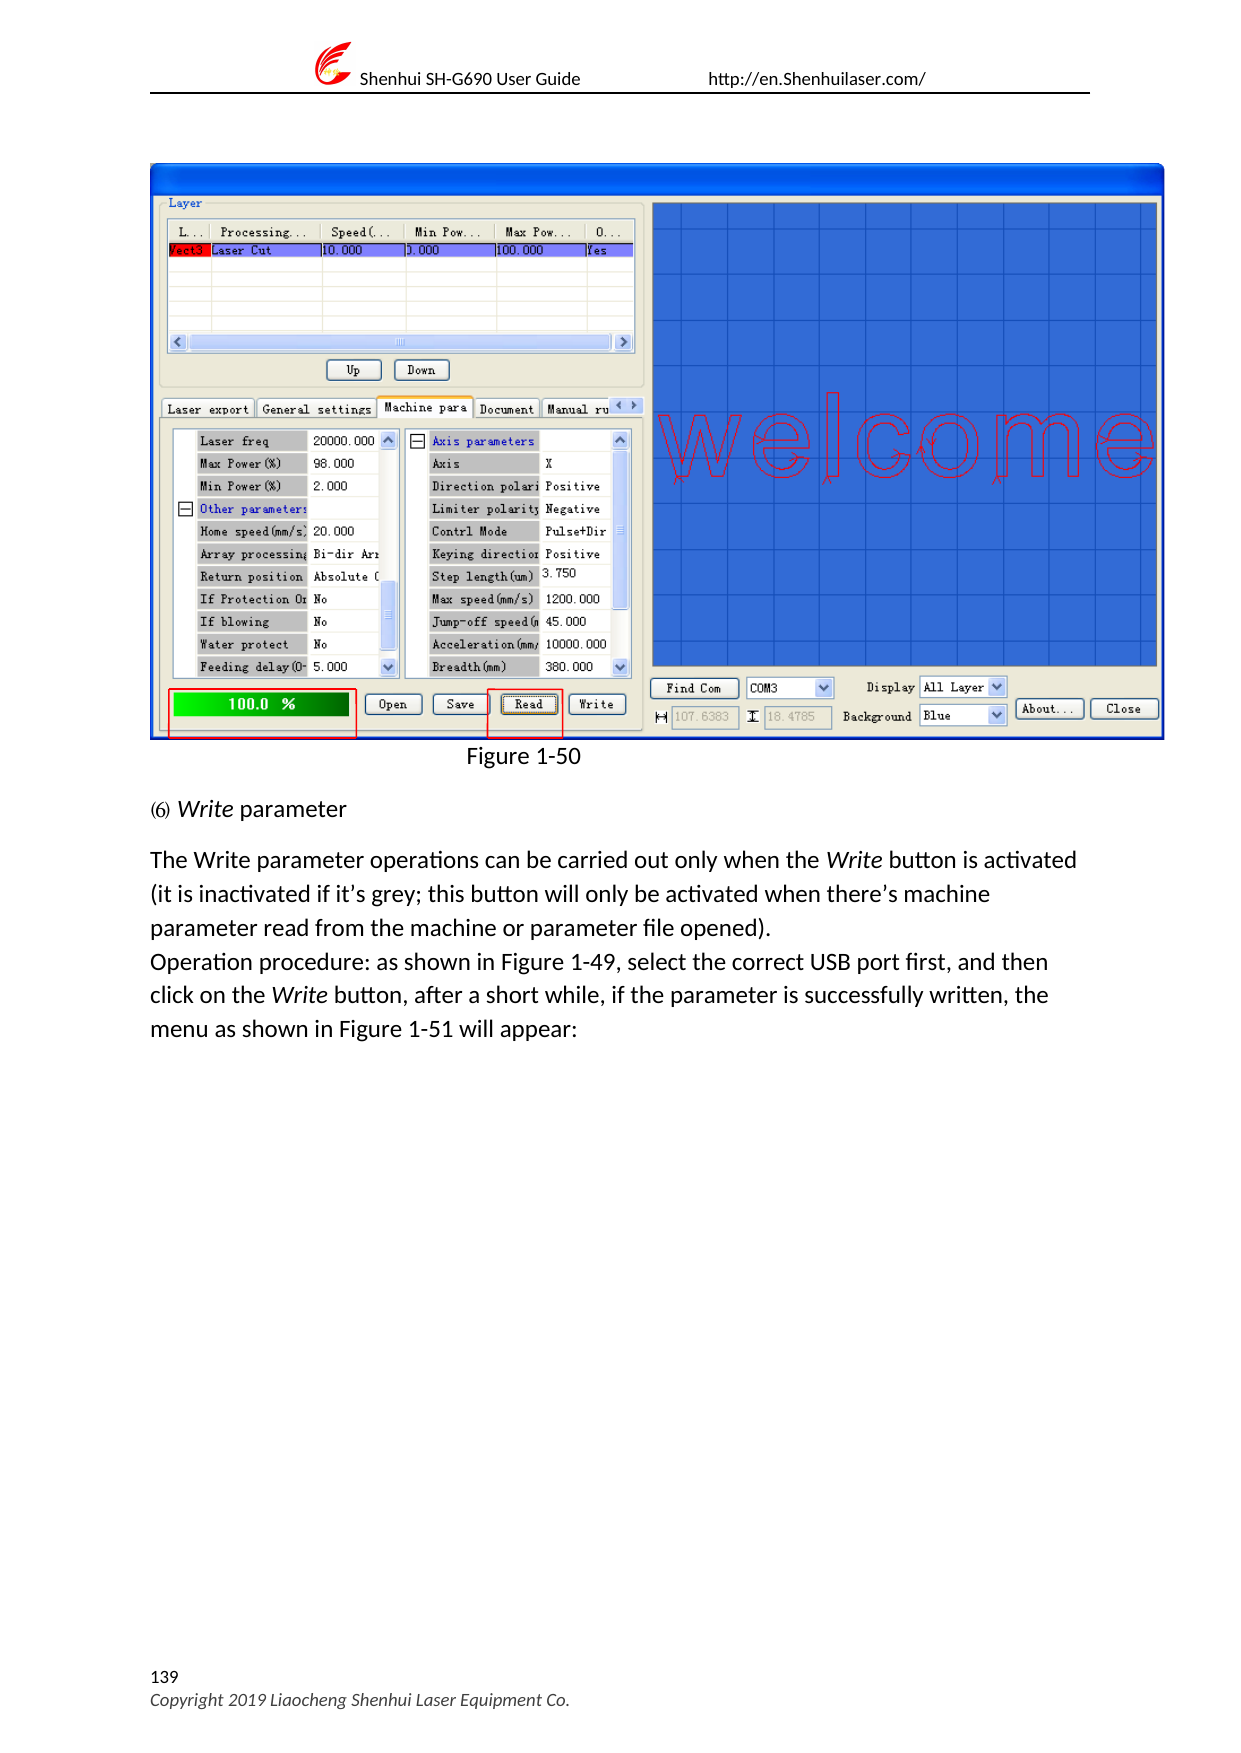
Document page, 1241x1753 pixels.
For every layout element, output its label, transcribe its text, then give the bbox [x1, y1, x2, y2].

picture [150, 163, 1165, 740]
picture [314, 41, 356, 86]
text Operation procedure: as shown in Figure 1-49, select the correct USB port first, and then click on the Write button, after a short while, if the parameter is successfully written, the menu as shown in Figure 1-51 will appear: [150, 944, 1090, 1046]
text The Write parameter operations can be carried out only when the Write button is activated (it is inactivated if it’s grey; this button will only be activated when there’s machine parameter read from the machine or parameter file opened). [150, 842, 1090, 944]
text ⑹ Write parameter [150, 774, 1090, 842]
